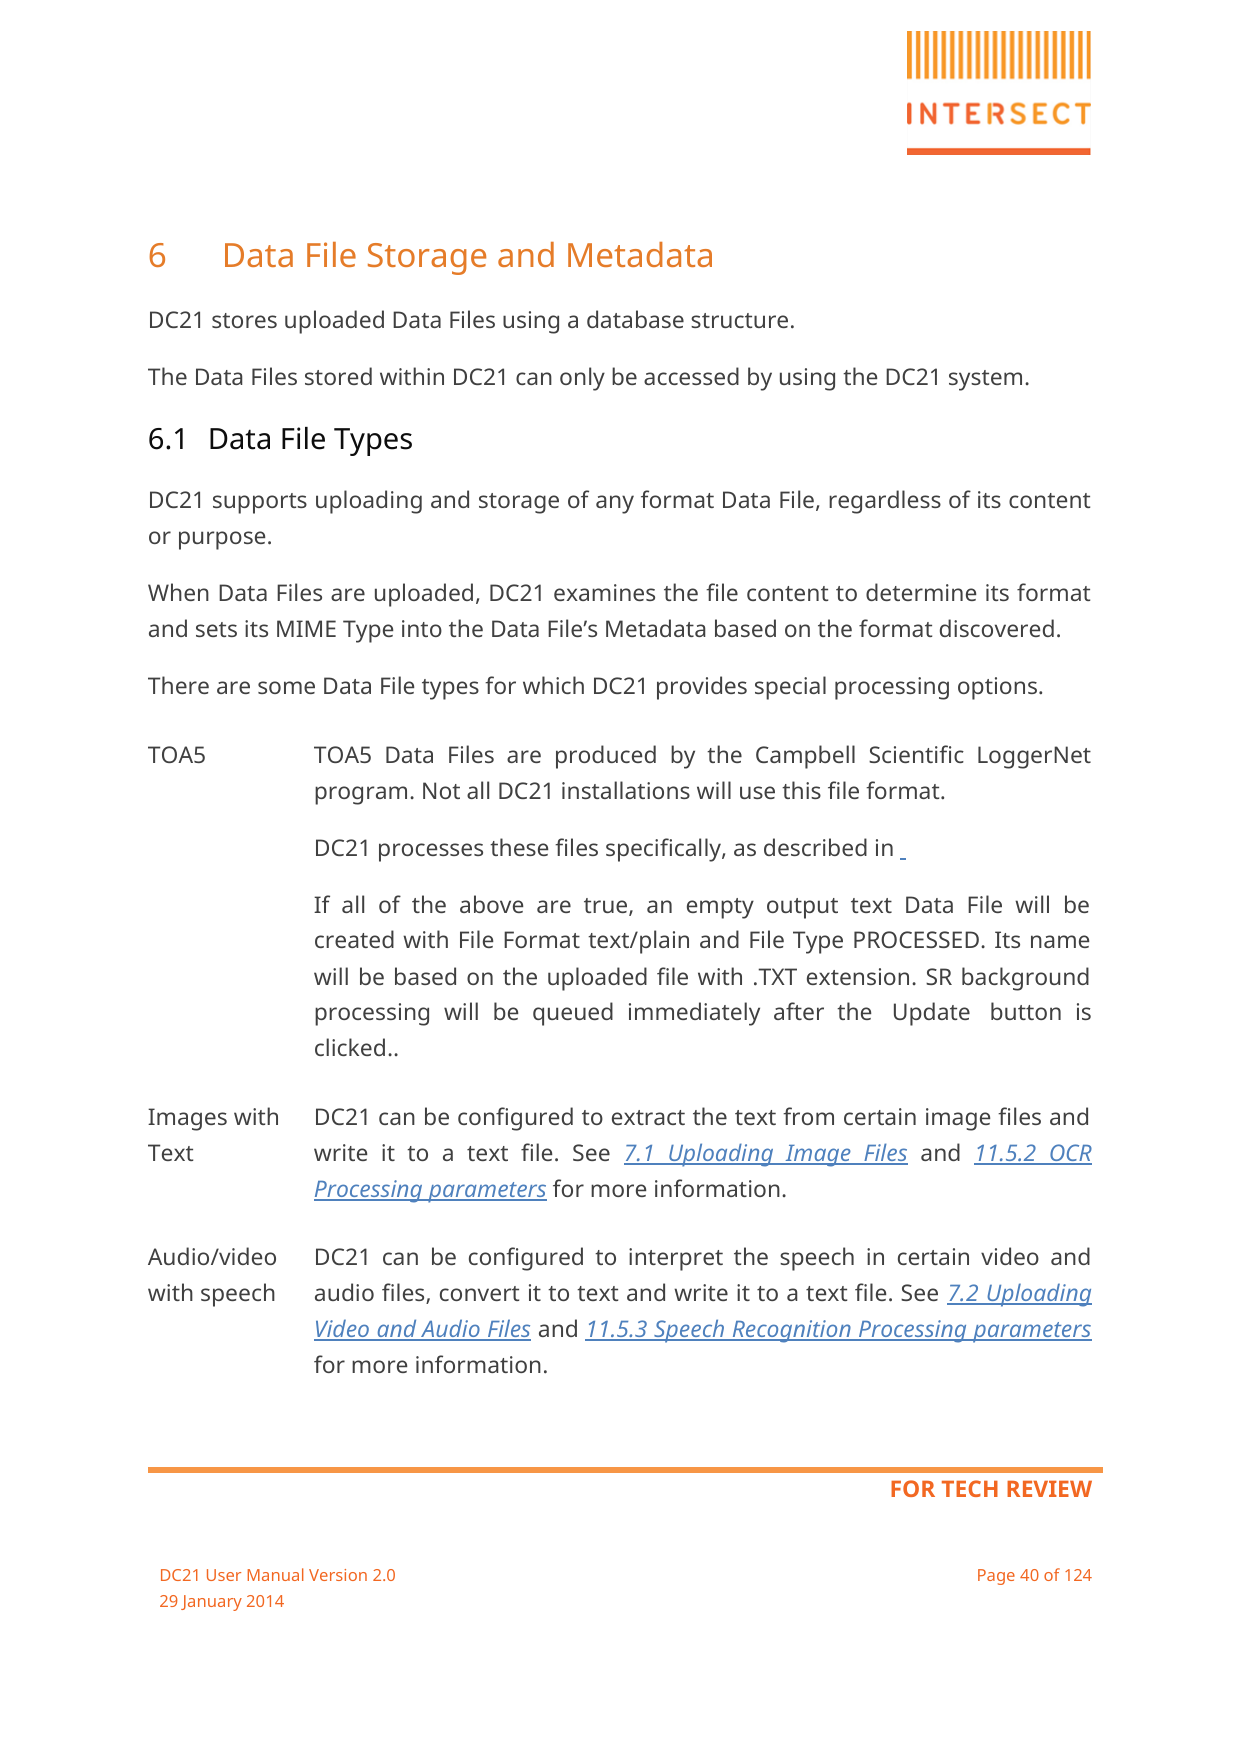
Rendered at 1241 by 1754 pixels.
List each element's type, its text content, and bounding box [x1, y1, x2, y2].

text The Data Files stored within DC21 can only be accessed by using the DC21 system. [148, 361, 1092, 392]
table_cell Images with Text [136, 1088, 302, 1228]
text There are some Data File types for which DC21 provides special processing options. [148, 670, 1092, 701]
table_header TOA5 Data Files are produced by the Campbell Scientific LoggerNet program. Not all DC21 installations will use this file format. DC21 processes these files specifically, as described in If all of the above are true, an empty output text Data File will be created with File Format text/plain and File Type PROCESSED. Its name will be based on the uploaded file with .TXT extension. SR background processing will be queued immediately after the Update button is clicked. Uploading RAW TOA5 Data Files. [303, 727, 1103, 1088]
table_header TOA5 [136, 727, 302, 1088]
text DC21 stores uploaded Data Files using a database structure. [148, 304, 1092, 336]
text DC21 supports uploading and storage of any format Data File, regardless of its content or purpose. [148, 484, 1092, 552]
subtitle Data File Storage and Metadata [148, 231, 1092, 277]
text When Data Files are uploaded, DC21 examines the file content to determine its format and sets its MIME Type into the Data File’s Metadata based on the format discovered. [148, 577, 1092, 644]
table_cell Audio/video with speech [136, 1229, 302, 1405]
picture [905, 29, 1093, 157]
subtitle Data File Types [148, 418, 1092, 458]
